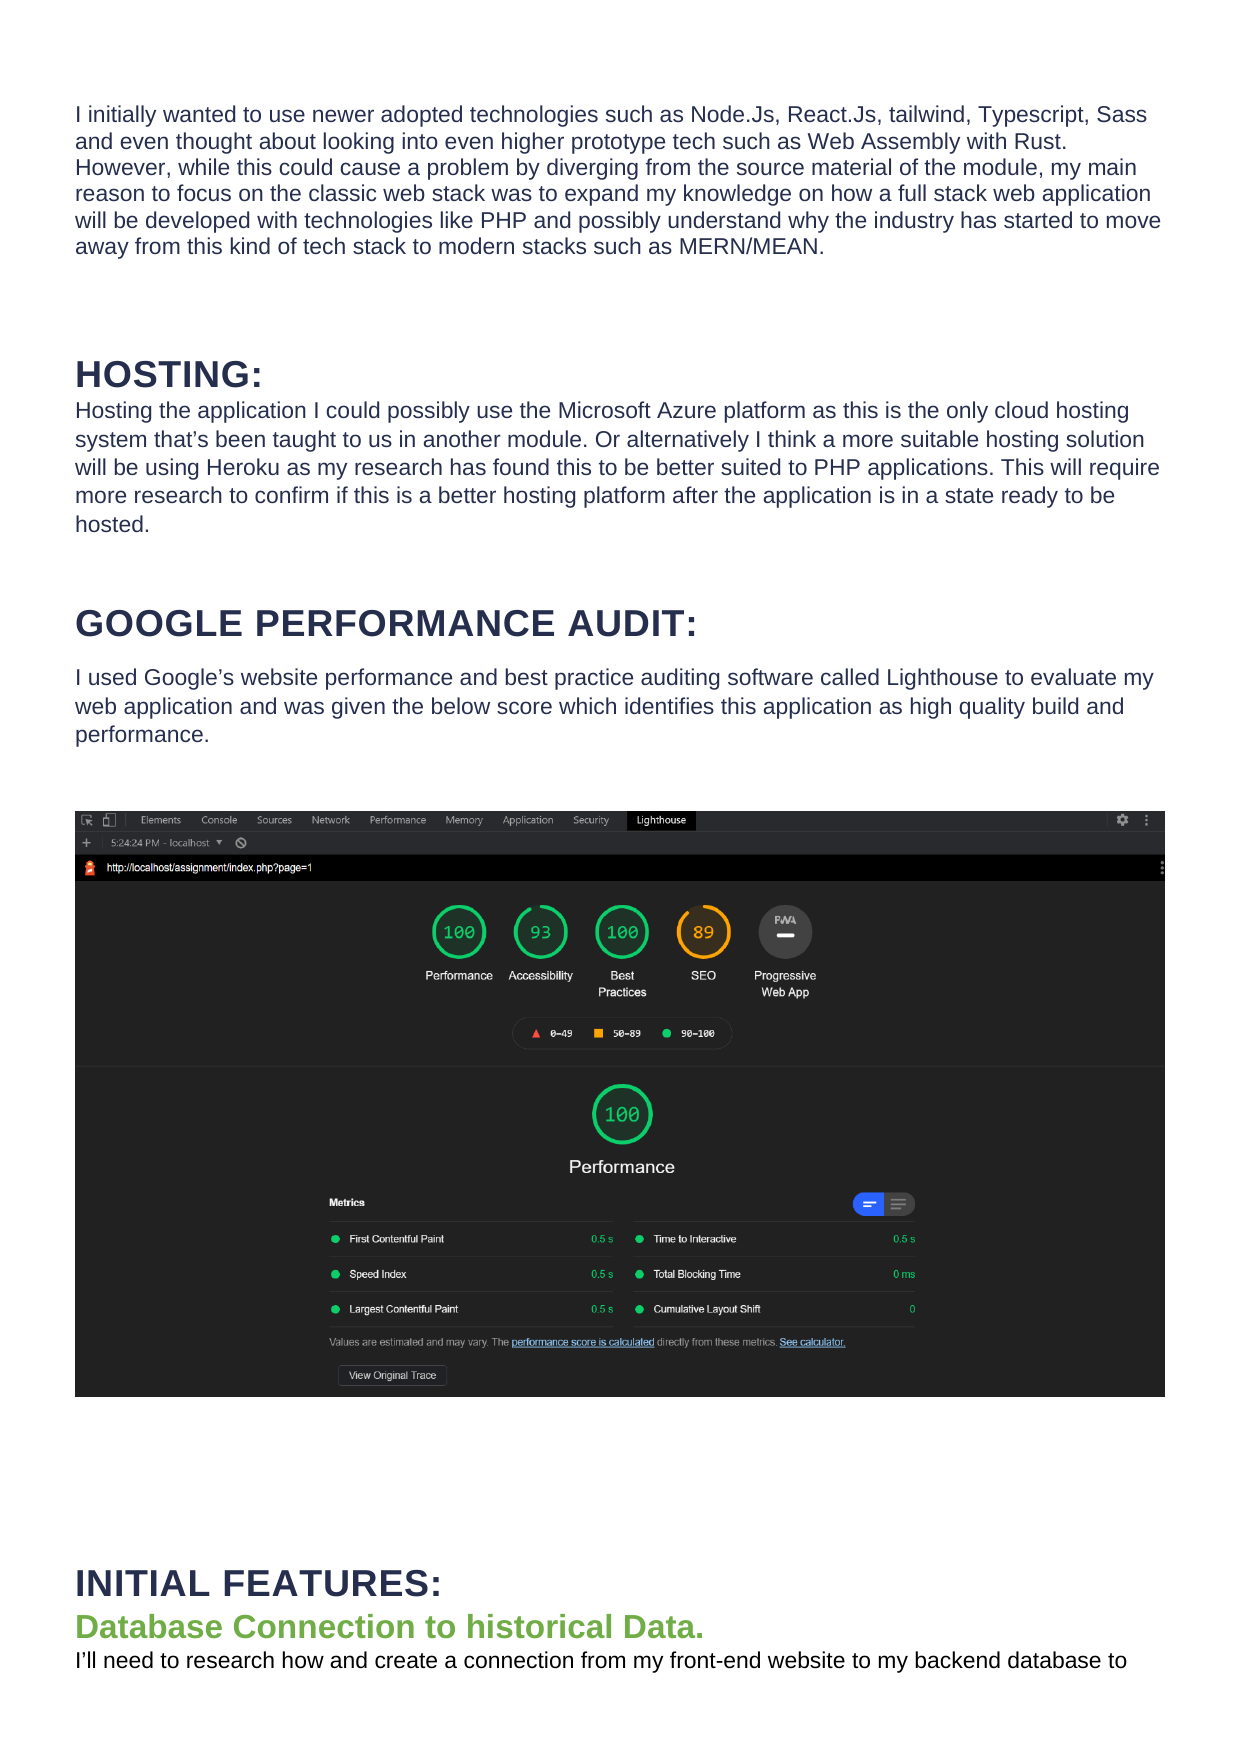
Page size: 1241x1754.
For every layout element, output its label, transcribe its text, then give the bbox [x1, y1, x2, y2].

text HOSTING: Hosting the application I could possibly use the Microsoft Azure platform as this is the only cloud hosting system that’s been taught to us in another module. Or alternatively I think a more suitable hosting solution will be using Heroku as my research has found this to be better suited to PHP applications. This will require more research to confirm if this is a better hosting platform after the application is in a state ready to be hosted. [75, 352, 1165, 537]
text I used Google’s website performance and best practice auditing software called Lighthouse to evaluate my web application and was given the below score which identifies this application as high quality build and performance. [75, 664, 1165, 747]
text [75, 75, 1165, 259]
text Google PERFORMANCE AUDIT: [75, 601, 1165, 644]
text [75, 1533, 1165, 1674]
picture [75, 811, 1165, 1397]
